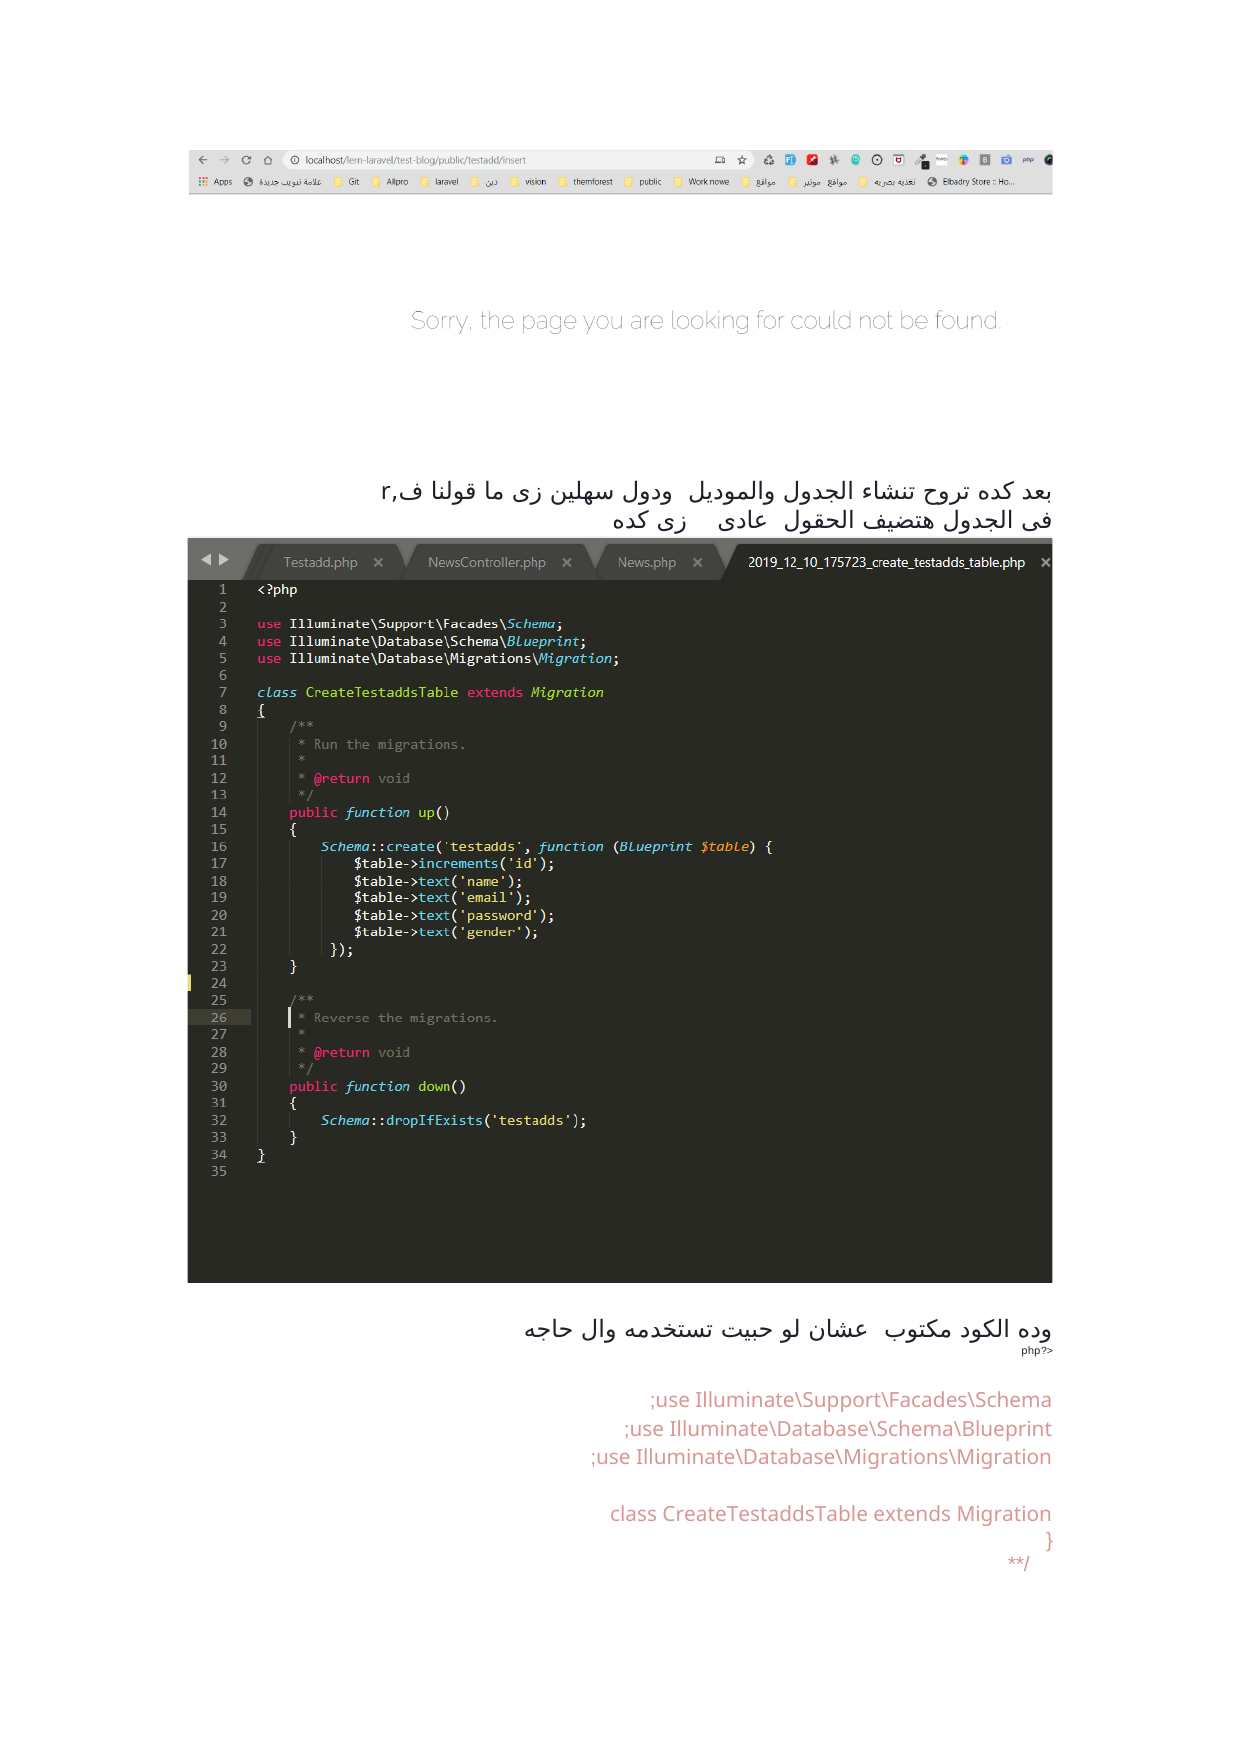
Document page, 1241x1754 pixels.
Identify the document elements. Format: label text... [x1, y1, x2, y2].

text use Illuminate\Database\Schema\Blueprint; [187, 1414, 1053, 1442]
text { [187, 1528, 1053, 1552]
text /** [187, 1552, 1053, 1576]
picture [188, 150, 1053, 442]
text use Illuminate\Support\Facades\Schema; [187, 1386, 1053, 1414]
text بعد كده تروح تنشاء الجدول والموديل ودول سهلين زى ما قولنا ف,r [187, 474, 1053, 507]
picture [187, 534, 1053, 1283]
text use Illuminate\Database\Migrations\Migration; [187, 1442, 1053, 1471]
text وده الكود مكتوب عشان لو حبيت تستخدمه وال حاجه [187, 1315, 1053, 1343]
text class CreateTestaddsTable extends Migration [187, 1499, 1053, 1528]
text فى الجدول هتضيف الحقول عادى زى كده [187, 507, 1053, 534]
text <?php [187, 1343, 1053, 1357]
